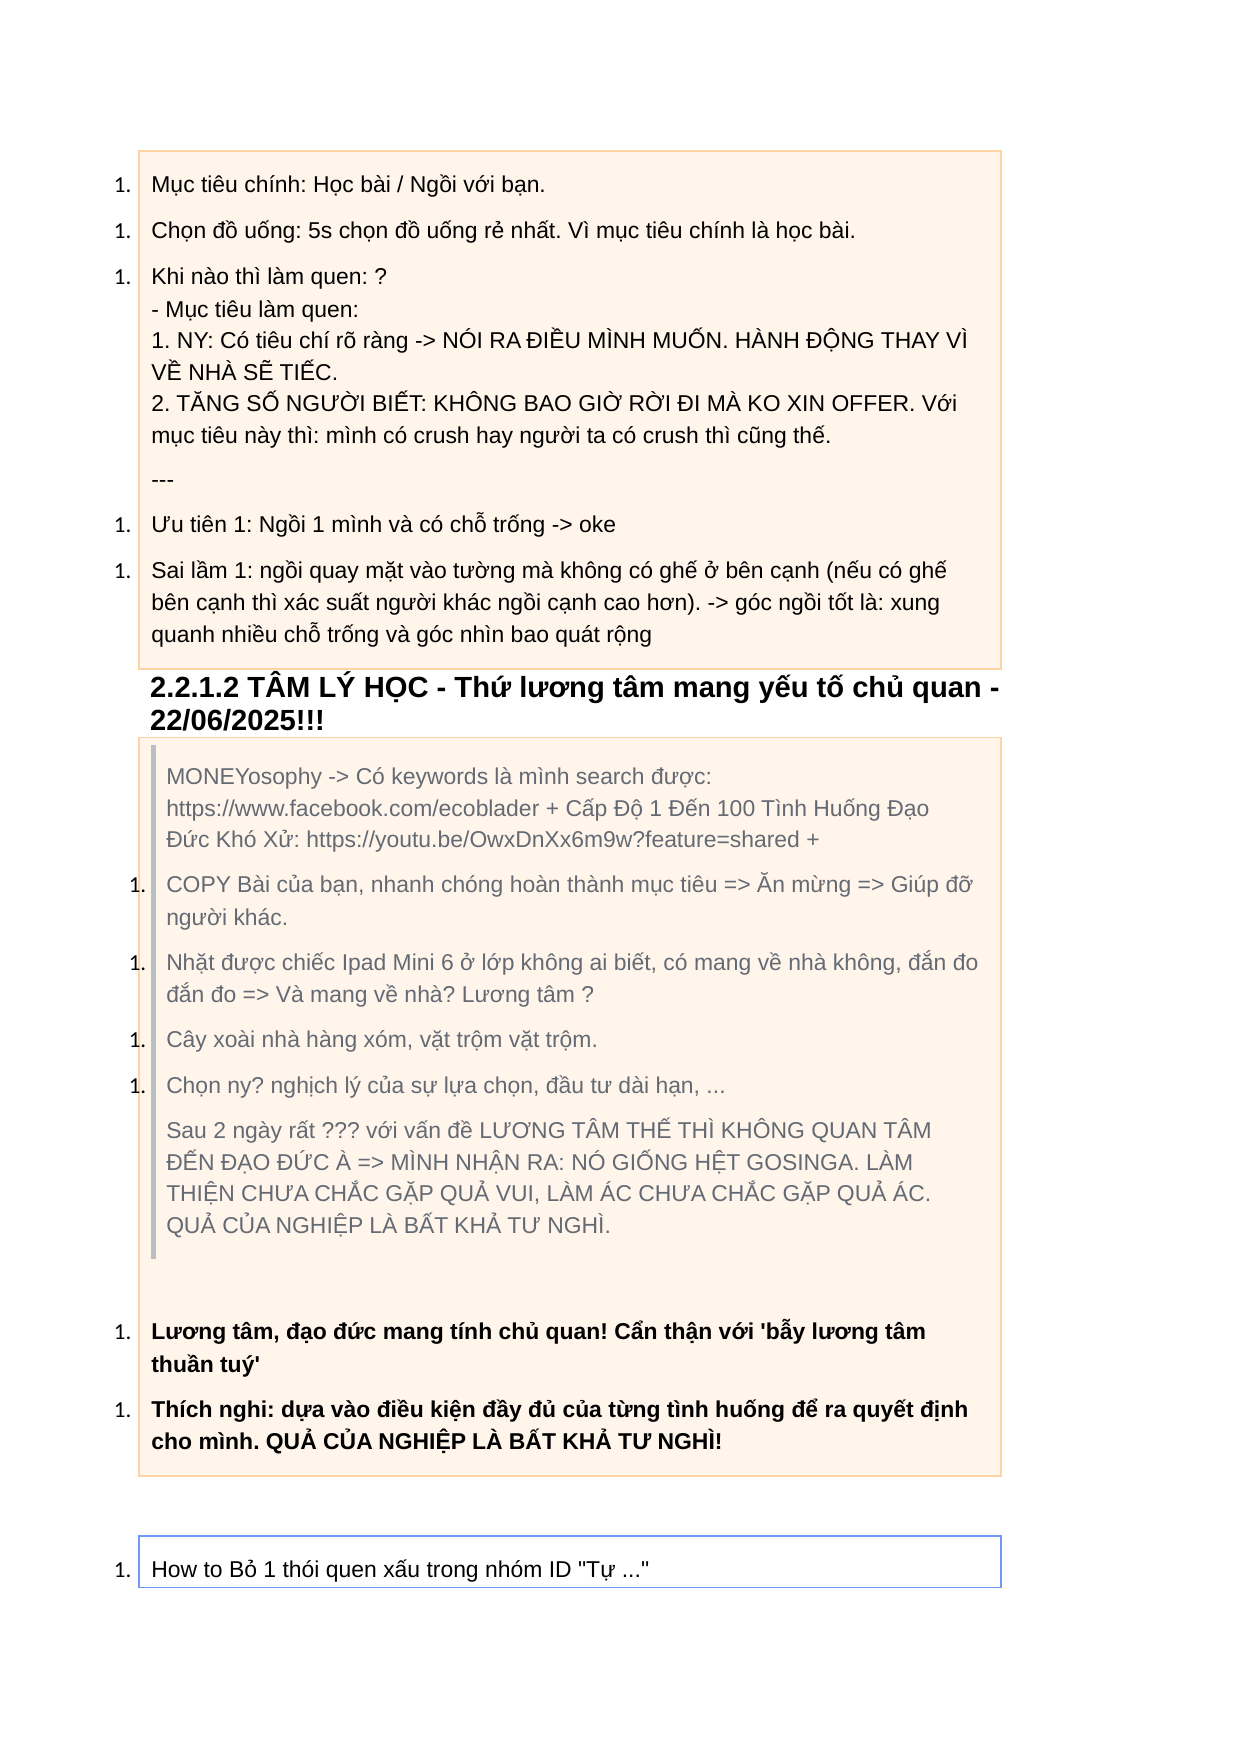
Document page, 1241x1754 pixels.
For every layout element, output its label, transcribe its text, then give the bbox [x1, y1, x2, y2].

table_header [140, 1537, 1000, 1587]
table_header Mục tiêu chính: Học bài / Ngồi với bạn. Chọn đồ uống: 5s chọn đồ uống rẻ nhất. Vì mục tiêu chính là học bài. Khi nào thì làm quen: ? - Mục tiêu làm quen: 1. NY: Có tiêu chí rõ ràng -> NÓI RA ĐIỀU MÌNH MUỐN. HÀNH ĐỘNG THAY VÌ VỀ NHÀ SẼ TIẾC. 2. TĂNG SỐ NGƯỜI BIẾT: KHÔNG BAO GIỜ RỜI ĐI MÀ KO XIN OFFER. Với mục tiêu này thì: mình có crush hay người ta có crush thì cũng thế. --- Ưu tiên 1: Ngồi 1 mình và có chỗ trống -> oke Sai lầm 1: ngồi quay mặt vào tường mà không có ghế ở bên cạnh (nếu có ghế bên cạnh thì xác suất người khác ngồi cạnh cao hơn). -> góc ngồi tốt là: xung quanh nhiều chỗ trống và góc nhìn bao quát rộng [140, 152, 1000, 668]
table_header Lương tâm, đạo đức mang tính chủ quan! Cẩn thận với 'bẫy lương tâm thuần tuý' Thích nghi: dựa vào điều kiện đầy đủ của từng tình huống để ra quyết định cho mình. QUẢ CỦA NGHIỆP LÀ BẤT KHẢ TƯ NGHÌ! [140, 738, 1000, 1475]
